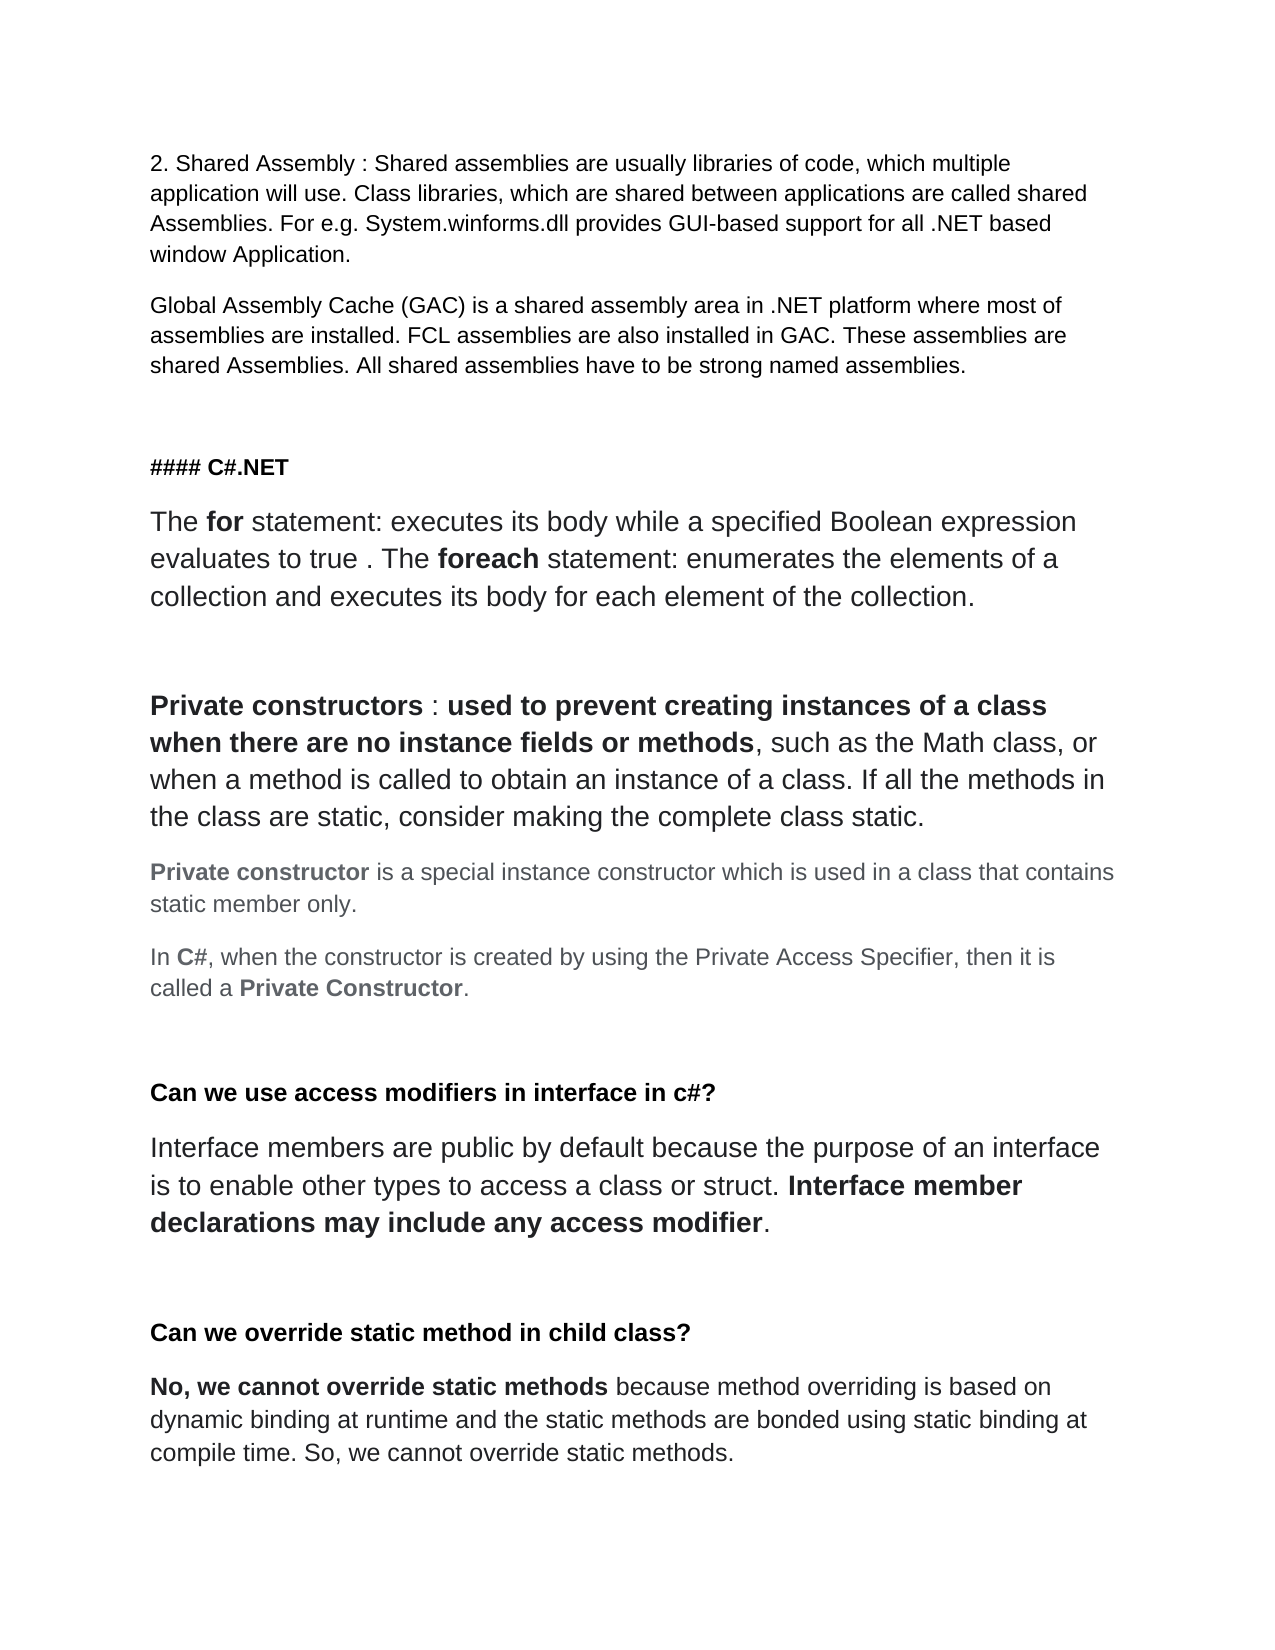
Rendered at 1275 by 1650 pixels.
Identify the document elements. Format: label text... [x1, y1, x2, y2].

text The for statement: executes its body while a specified Boolean expression evaluates to true . The foreach statement: enumerates the elements of a collection and executes its body for each element of the collection. [150, 505, 1125, 612]
text #### C#.NET [150, 454, 1125, 481]
text Private constructor is a special instance constructor which is used in a class that contains static member only. [150, 858, 1125, 917]
text 2. Shared Assembly : Shared assemblies are usually libraries of code, which multiple application will use. Class libraries, which are shared between applications are called shared Assemblies. For e.g. System.winforms.dll provides GUI-based support for all .NET based window Application. [150, 150, 1125, 267]
text Can we override static method in child class? [150, 1318, 1125, 1346]
text Private constructors : used to prevent creating instances of a class when there are no instance fields or methods, such as the Math class, or when a method is called to obtain an instance of a class. If all the methods in the class are static, consider making the complete class static. [150, 689, 1125, 833]
text No, we cannot override static methods because method overriding is based on dynamic binding at runtime and the static methods are bonded using static binding at compile time. So, we cannot override static methods. [150, 1372, 1125, 1466]
text Global Assembly Cache (GAC) is a shared assembly area in .NET platform where most of assemblies are installed. FCL assemblies are also installed in GAC. These assemblies are shared Assemblies. All shared assemblies have to be strong named assemblies. [150, 292, 1125, 378]
text Interface members are public by default because the purpose of an interface is to enable other types to access a class or struct. Interface member declarations may include any access modifier. [150, 1131, 1125, 1238]
text Can we use access modifiers in interface in c#? [150, 1078, 1125, 1106]
text In C#, when the constructor is created by using the Private Access Specifier, then it is called a Private Constructor. [150, 942, 1125, 1002]
